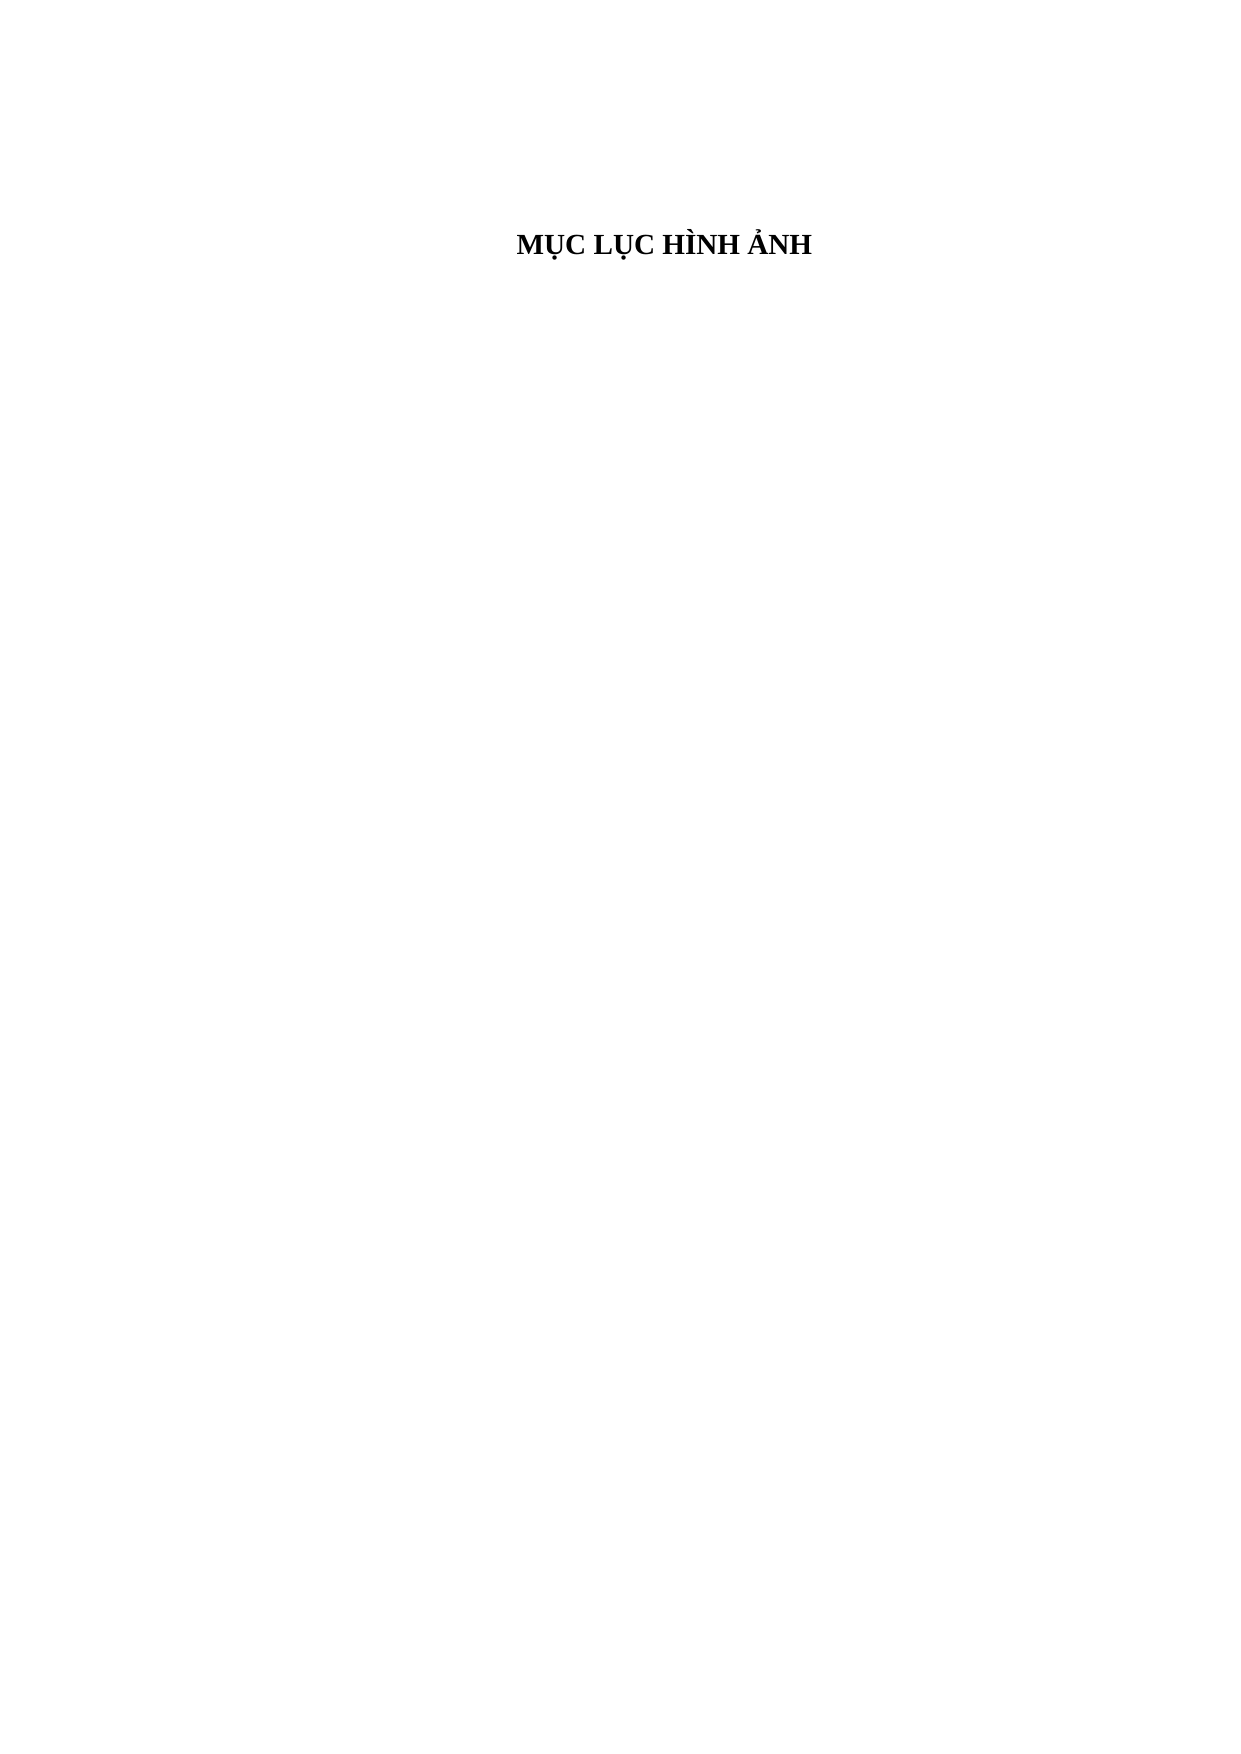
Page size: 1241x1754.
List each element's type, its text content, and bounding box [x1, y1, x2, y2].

subtitle MỤC LỤC HÌNH ẢNH [207, 227, 1122, 261]
